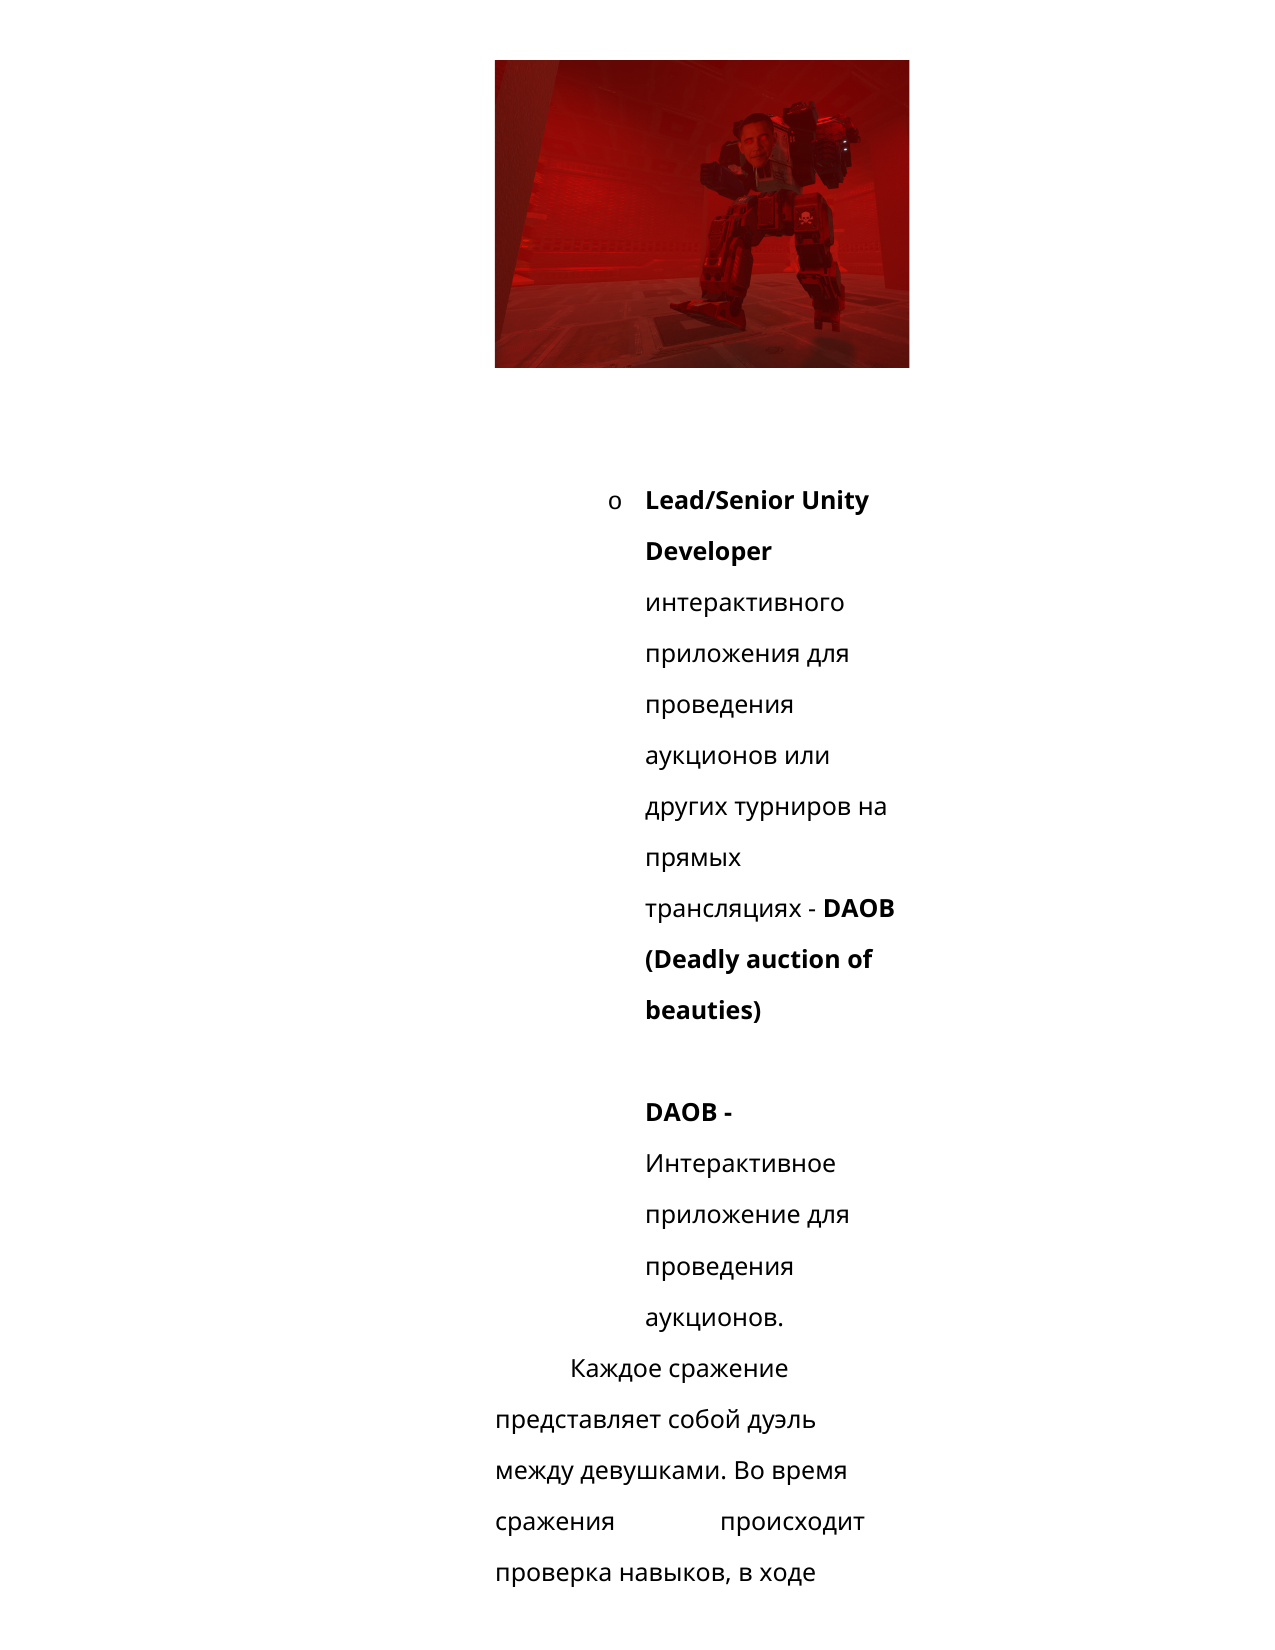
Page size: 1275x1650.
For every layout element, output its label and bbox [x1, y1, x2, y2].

table_header [484, 60, 909, 1588]
picture [494, 60, 910, 368]
